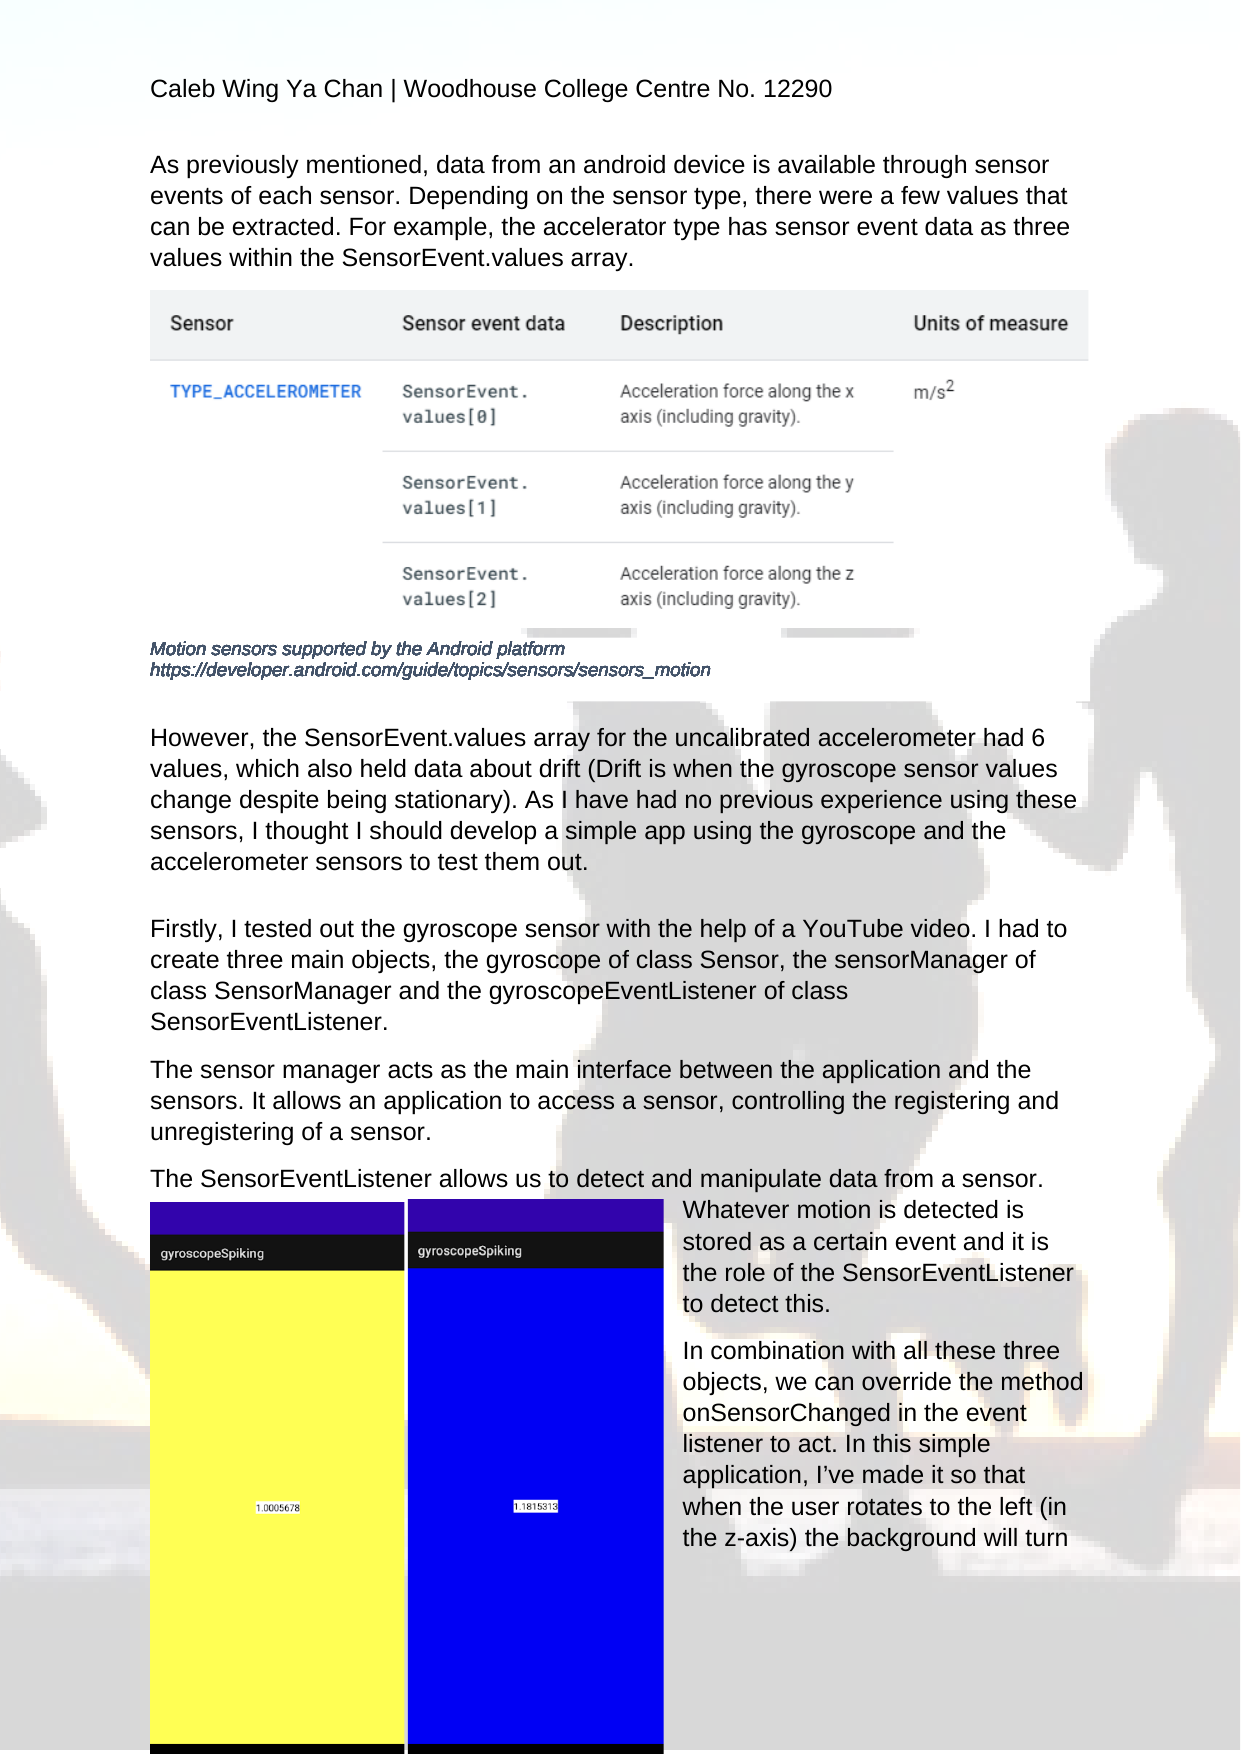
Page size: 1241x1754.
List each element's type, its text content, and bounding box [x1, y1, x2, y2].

picture [150, 290, 1091, 628]
picture [407, 1199, 664, 1754]
picture [150, 1202, 405, 1754]
text As previously mentioned, data from an android device is available through sensor events of each sensor. Depending on the sensor type, there were a few values that can be extracted. For example, the accelerator type has sensor event data as three values within the SensorEvent.values array. [150, 150, 1090, 272]
text However, the SensorEvent.values array for the uncalibrated accelerometer had 6 values, which also held data about drift (Drift is when the gyroscope sensor values change despite being stationary). As I have had no previous experience using these sensors, I thought I should develop a simple app using the gyroscope and the accelerometer sensors to test them out. [150, 702, 1090, 876]
text The SensorEventListener allows us to detect and manipulate data from a sensor. Whatever motion is detected is stored as a certain event and it is the role of the SensorEventListener to detect this. [150, 1164, 1090, 1317]
text The sensor manager acts as the main interface between the application and the sensors. It allows an application to access a sensor, controlling the registering and unregistering of a sensor. [150, 1054, 1090, 1145]
text Firstly, I tested out the gyroscope sensor with the help of a YouTube video. I had to create three main objects, the gyroscope of class Sensor, the sensorManager of class SensorManager and the gyroscopeEventListener of class SensorEventListener. [150, 914, 1090, 1036]
